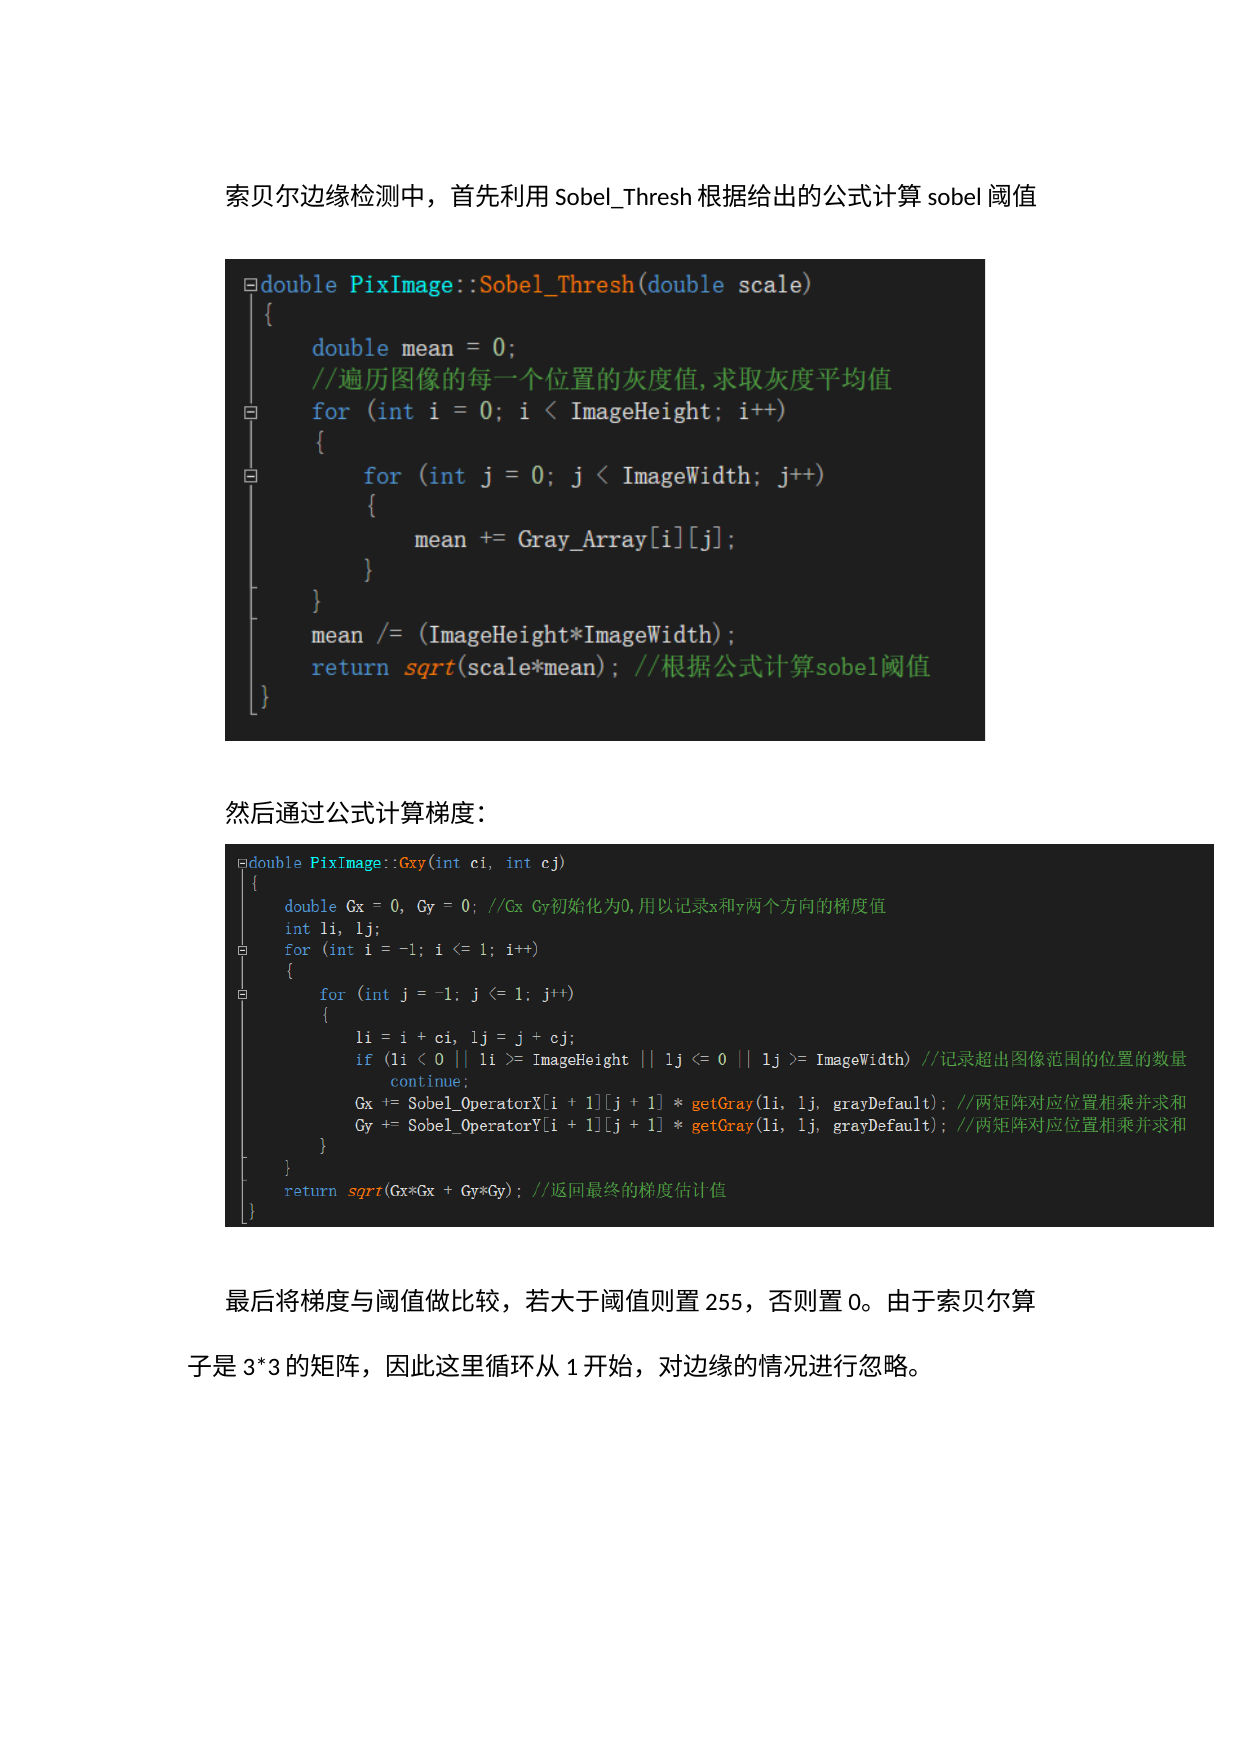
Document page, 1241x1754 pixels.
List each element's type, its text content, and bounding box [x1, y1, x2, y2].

picture [225, 844, 1214, 1227]
picture [225, 259, 986, 741]
text 然后通过公式计算梯度： [187, 779, 1053, 844]
text 索贝尔边缘检测中，首先利用Sobel_Thresh根据给出的公式计算sobel阈值 [187, 162, 1053, 227]
text 最后将梯度与阈值做比较，若大于阈值则置255，否则置0。由于索贝尔算子是3*3的矩阵，因此这里循环从1开始，对边缘的情况进行忽略。 [187, 1267, 1053, 1397]
